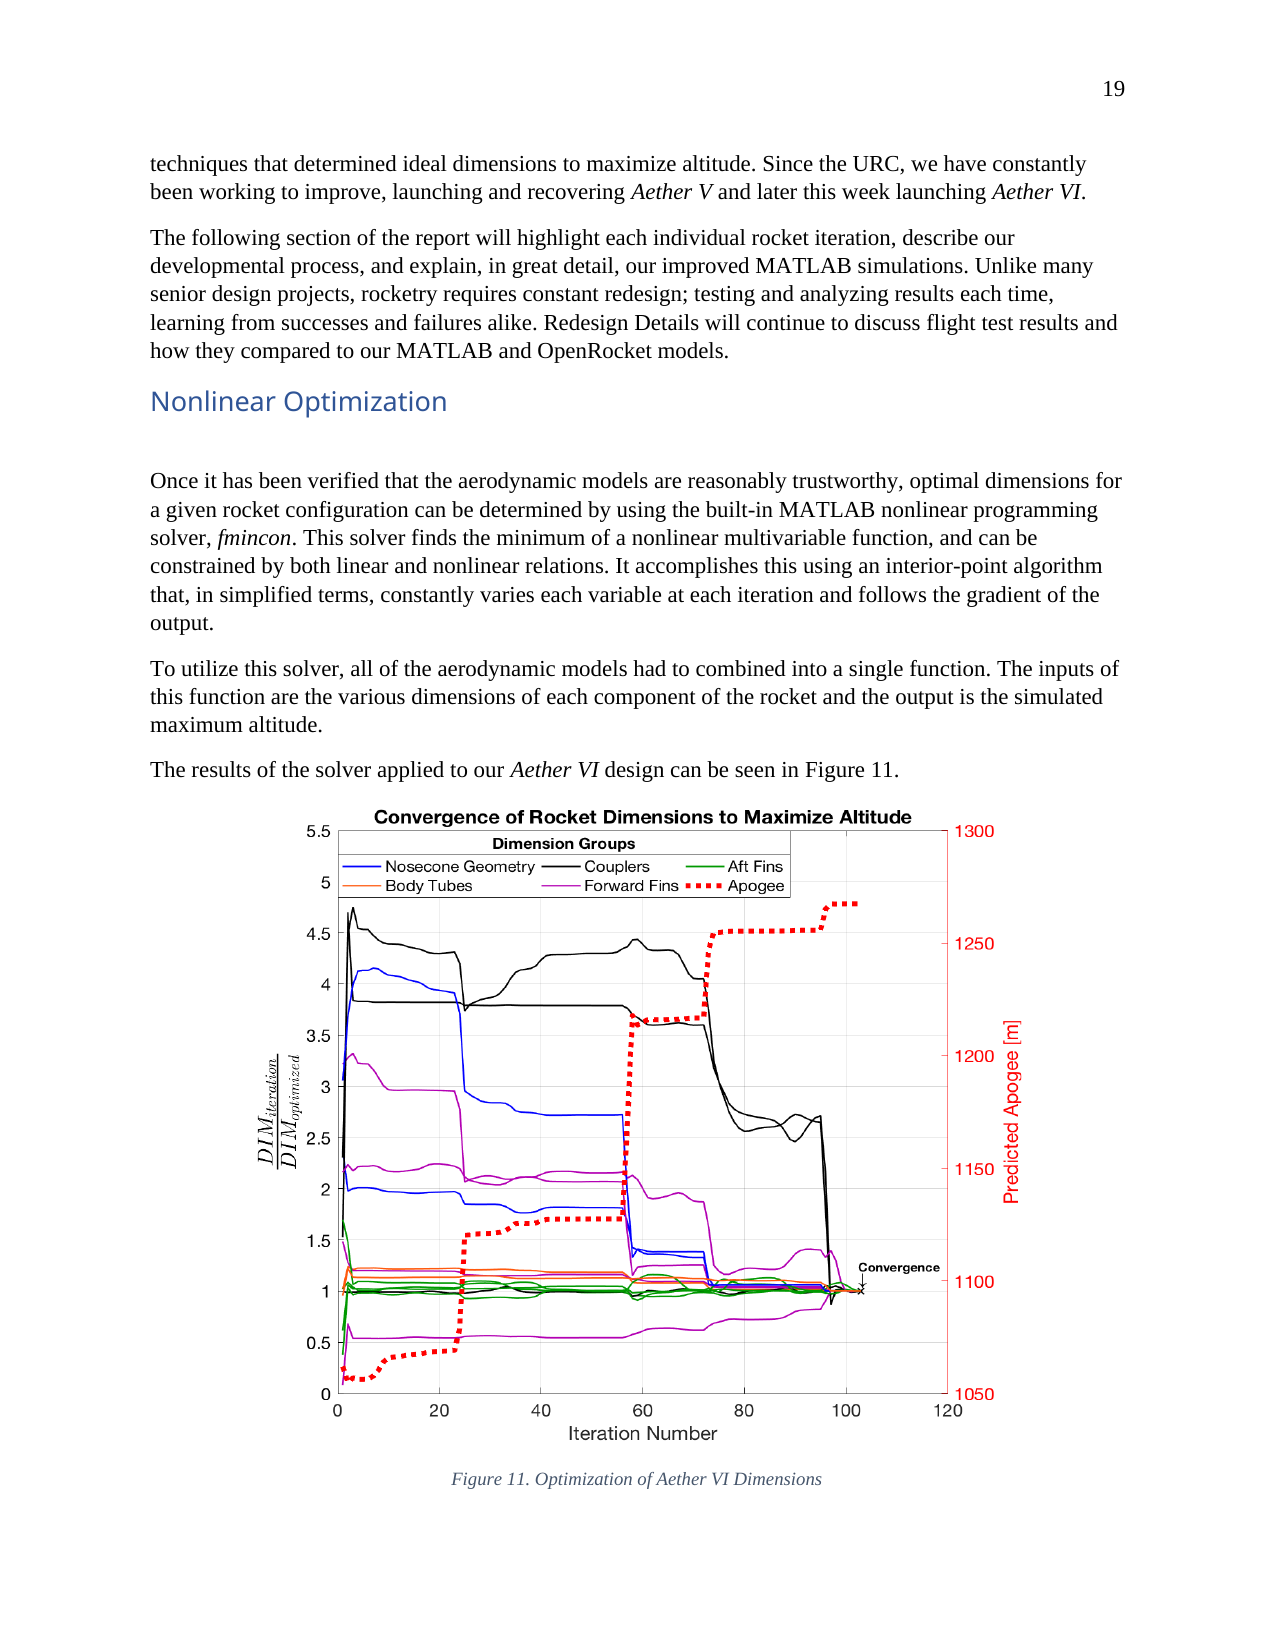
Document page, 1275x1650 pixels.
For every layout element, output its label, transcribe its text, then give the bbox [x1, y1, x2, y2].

subtitle Nonlinear Optimization [150, 382, 1125, 419]
text The following section of the report will highlight each individual rocket iteration, describe our developmental process, and explain, in great detail, our improved MATLAB simulations. Unlike many senior design projects, rocketry requires constant redesign; testing and analyzing results each time, learning from successes and failures alike. Redesign Details will continue to discuss flight test results and how they compared to our MATLAB and OpenRocket models. [150, 223, 1125, 364]
text To utilize this solver, all of the aerodynamic models had to combined into a single function. The inputs of this function are the various dimensions of each component of the rocket and the output is the simulated maximum altitude. [150, 654, 1125, 738]
picture [253, 801, 1022, 1450]
text Once it has been verified that the aerodynamic models are reasonably trustworthy, optimal dimensions for a given rocket configuration can be determined by using the built-in MATLAB nonlinear programming solver, fmincon. This solver finds the minimum of a nonlinear multivariable function, and can be constrained by both linear and nonlinear relations. It accomplishes this using an interior-point algorithm that, in simplified terms, constantly varies each variable at each iteration and follows the gradient of the output. [150, 467, 1125, 636]
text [150, 150, 1125, 205]
